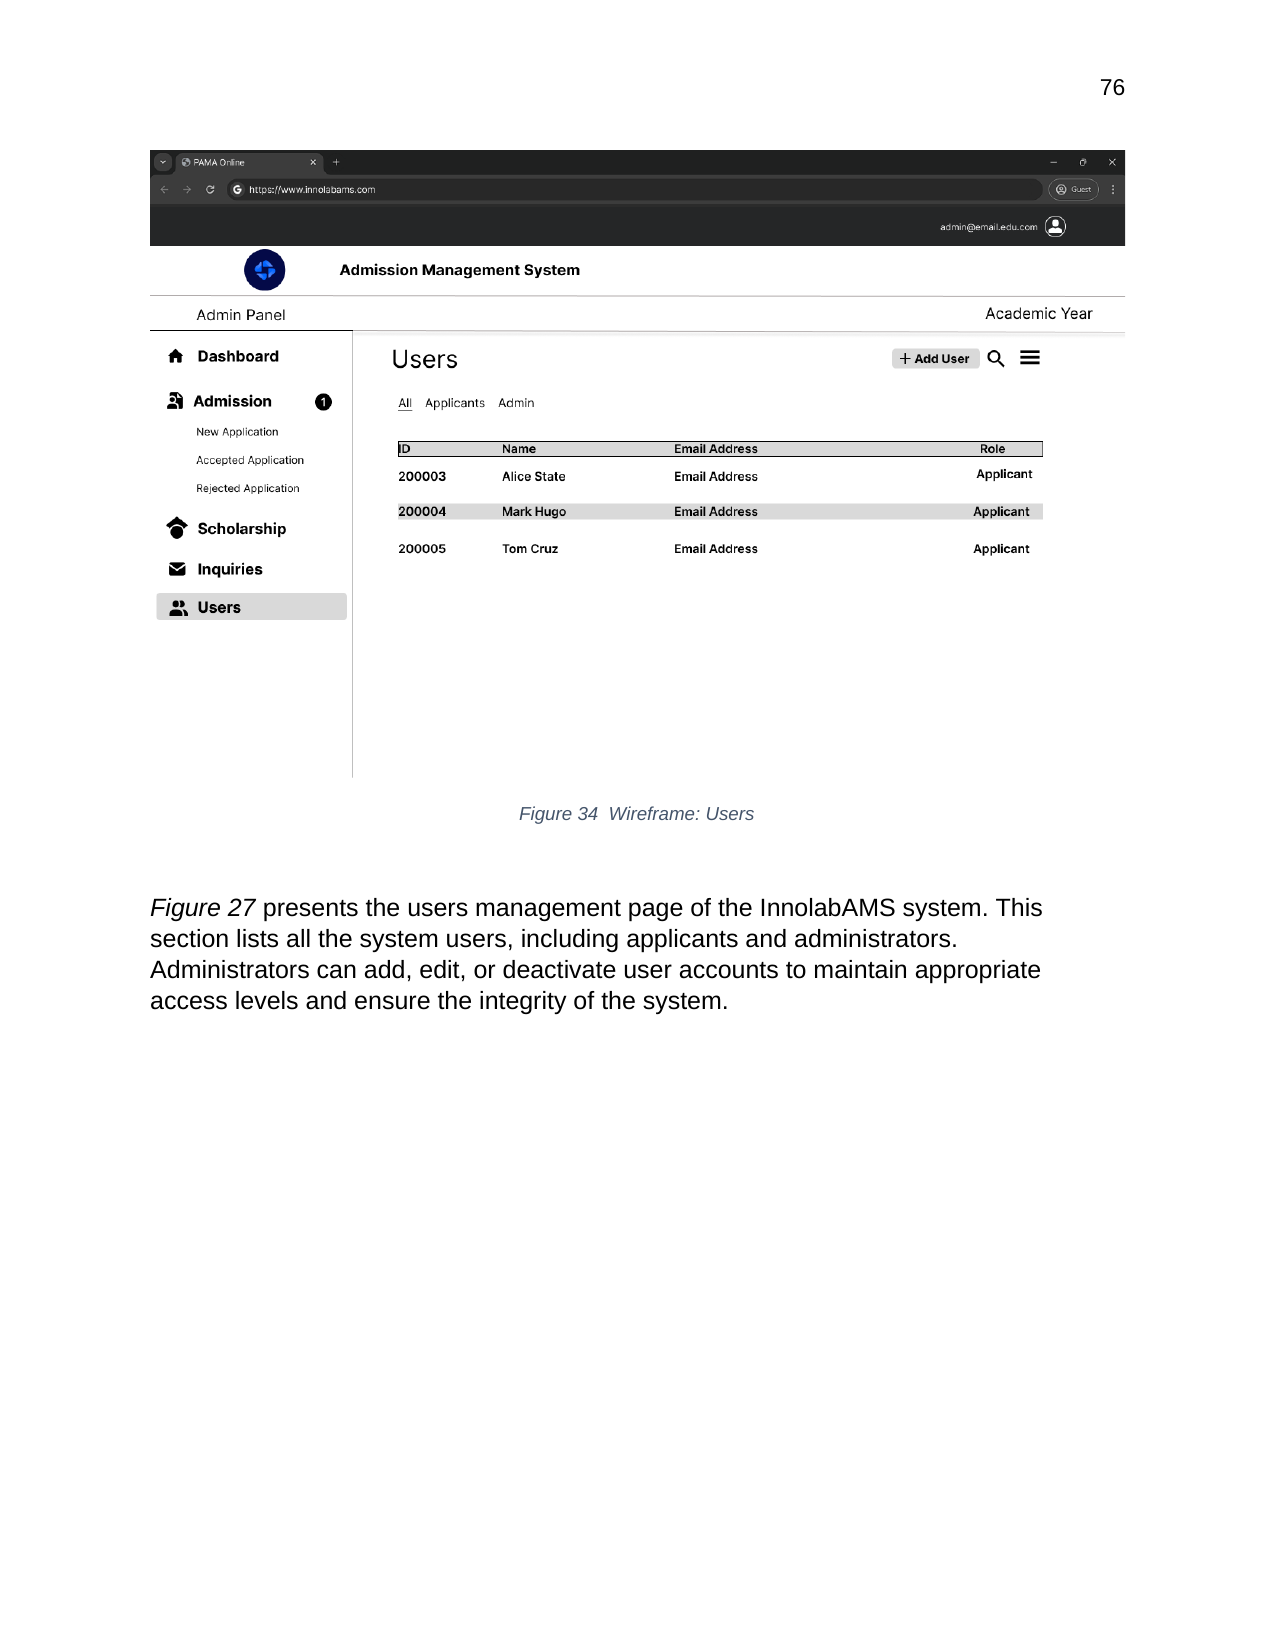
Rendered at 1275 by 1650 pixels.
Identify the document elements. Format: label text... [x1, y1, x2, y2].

picture [150, 150, 1125, 784]
text Figure 27 presents the users management page of the InnolabAMS system. This section lists all the system users, including applicants and administrators. Administrators can add, edit, or deactivate user accounts to maintain appropriate access levels and ensure the integrity of the system. [150, 893, 1125, 1014]
text Figure 34 Wireframe: Users [150, 802, 1125, 824]
